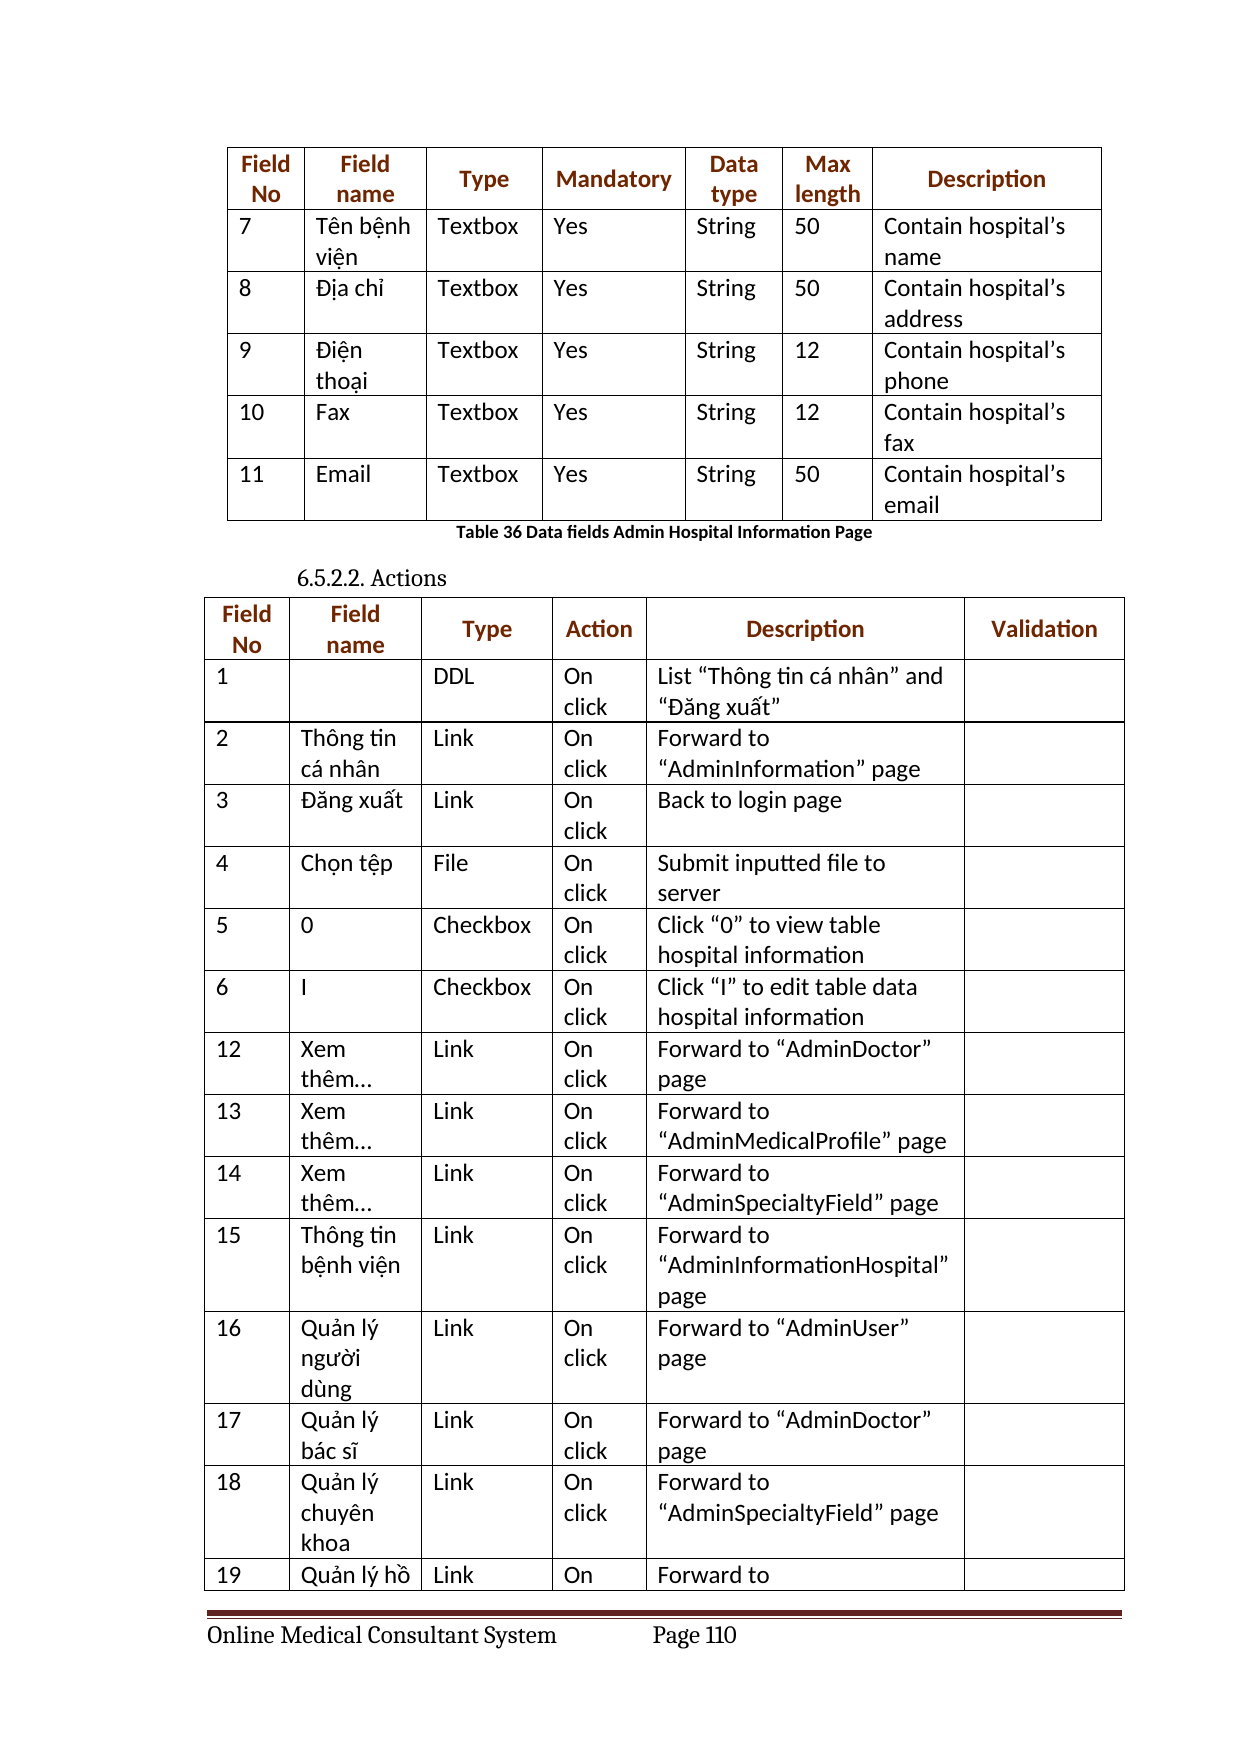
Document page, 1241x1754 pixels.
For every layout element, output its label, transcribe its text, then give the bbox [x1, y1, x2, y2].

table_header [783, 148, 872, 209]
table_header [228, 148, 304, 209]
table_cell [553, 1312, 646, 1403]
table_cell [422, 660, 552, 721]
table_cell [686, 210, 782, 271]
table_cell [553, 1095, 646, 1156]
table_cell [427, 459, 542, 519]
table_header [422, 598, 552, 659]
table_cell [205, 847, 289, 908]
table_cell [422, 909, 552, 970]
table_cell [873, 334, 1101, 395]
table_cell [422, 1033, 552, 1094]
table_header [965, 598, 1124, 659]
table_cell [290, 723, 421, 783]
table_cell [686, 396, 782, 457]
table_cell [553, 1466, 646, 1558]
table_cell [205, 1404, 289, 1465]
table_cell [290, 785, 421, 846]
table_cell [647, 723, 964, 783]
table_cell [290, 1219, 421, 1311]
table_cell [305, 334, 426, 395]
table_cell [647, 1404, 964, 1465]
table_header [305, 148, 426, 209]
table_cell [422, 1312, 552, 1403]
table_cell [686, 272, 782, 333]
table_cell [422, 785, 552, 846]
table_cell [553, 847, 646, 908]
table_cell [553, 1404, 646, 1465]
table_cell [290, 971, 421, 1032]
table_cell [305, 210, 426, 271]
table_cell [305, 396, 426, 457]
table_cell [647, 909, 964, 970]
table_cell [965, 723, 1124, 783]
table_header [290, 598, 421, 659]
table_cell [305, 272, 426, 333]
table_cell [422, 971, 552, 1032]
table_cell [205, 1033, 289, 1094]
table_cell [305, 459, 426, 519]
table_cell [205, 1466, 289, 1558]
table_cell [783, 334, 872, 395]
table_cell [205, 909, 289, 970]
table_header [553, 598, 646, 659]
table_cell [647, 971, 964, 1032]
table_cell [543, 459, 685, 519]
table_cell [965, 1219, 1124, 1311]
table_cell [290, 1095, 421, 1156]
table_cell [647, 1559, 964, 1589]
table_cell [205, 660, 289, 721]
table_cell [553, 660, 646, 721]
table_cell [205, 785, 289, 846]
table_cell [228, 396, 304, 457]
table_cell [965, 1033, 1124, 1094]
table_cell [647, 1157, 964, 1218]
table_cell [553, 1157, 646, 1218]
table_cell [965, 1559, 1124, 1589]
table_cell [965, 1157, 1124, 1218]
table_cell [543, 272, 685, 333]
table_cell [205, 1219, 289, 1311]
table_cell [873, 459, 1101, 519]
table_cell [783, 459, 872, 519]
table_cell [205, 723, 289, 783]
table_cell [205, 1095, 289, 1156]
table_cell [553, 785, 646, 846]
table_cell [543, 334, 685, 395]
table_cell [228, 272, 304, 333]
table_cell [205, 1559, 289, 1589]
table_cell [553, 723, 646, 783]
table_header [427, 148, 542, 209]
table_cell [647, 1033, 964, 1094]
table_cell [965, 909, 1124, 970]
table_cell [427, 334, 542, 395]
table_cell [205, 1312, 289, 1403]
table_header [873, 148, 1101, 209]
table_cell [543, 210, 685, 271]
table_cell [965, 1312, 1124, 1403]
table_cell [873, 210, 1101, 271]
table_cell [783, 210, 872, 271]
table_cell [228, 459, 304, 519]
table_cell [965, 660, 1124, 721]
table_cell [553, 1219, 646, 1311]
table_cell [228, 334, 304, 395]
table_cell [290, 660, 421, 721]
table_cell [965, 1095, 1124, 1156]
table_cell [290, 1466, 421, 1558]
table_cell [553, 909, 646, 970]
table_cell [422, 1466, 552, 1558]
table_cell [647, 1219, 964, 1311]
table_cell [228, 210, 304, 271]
subtitle Actions [282, 564, 1122, 593]
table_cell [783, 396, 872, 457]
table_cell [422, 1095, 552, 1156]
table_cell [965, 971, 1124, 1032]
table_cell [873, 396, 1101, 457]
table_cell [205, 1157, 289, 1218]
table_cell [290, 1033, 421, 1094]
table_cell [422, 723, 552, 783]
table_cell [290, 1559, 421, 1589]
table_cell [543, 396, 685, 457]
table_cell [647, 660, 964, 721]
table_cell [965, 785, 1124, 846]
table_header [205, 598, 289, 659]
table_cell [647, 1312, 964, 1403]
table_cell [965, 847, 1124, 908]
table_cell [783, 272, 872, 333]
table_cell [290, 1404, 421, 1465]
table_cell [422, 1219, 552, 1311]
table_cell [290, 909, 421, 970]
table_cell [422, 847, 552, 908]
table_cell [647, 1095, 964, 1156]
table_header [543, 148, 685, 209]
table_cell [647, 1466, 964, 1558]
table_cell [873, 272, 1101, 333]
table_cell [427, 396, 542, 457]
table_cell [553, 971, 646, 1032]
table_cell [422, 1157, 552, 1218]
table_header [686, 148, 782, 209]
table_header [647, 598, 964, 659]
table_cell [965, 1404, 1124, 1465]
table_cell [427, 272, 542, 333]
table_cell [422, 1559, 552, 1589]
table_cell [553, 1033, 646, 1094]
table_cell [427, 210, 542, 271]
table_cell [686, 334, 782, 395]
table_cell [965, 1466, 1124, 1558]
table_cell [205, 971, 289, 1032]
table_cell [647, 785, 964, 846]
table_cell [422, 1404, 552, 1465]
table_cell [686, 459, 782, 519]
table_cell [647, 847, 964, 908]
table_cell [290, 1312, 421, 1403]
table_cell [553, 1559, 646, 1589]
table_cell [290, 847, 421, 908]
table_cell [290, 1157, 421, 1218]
